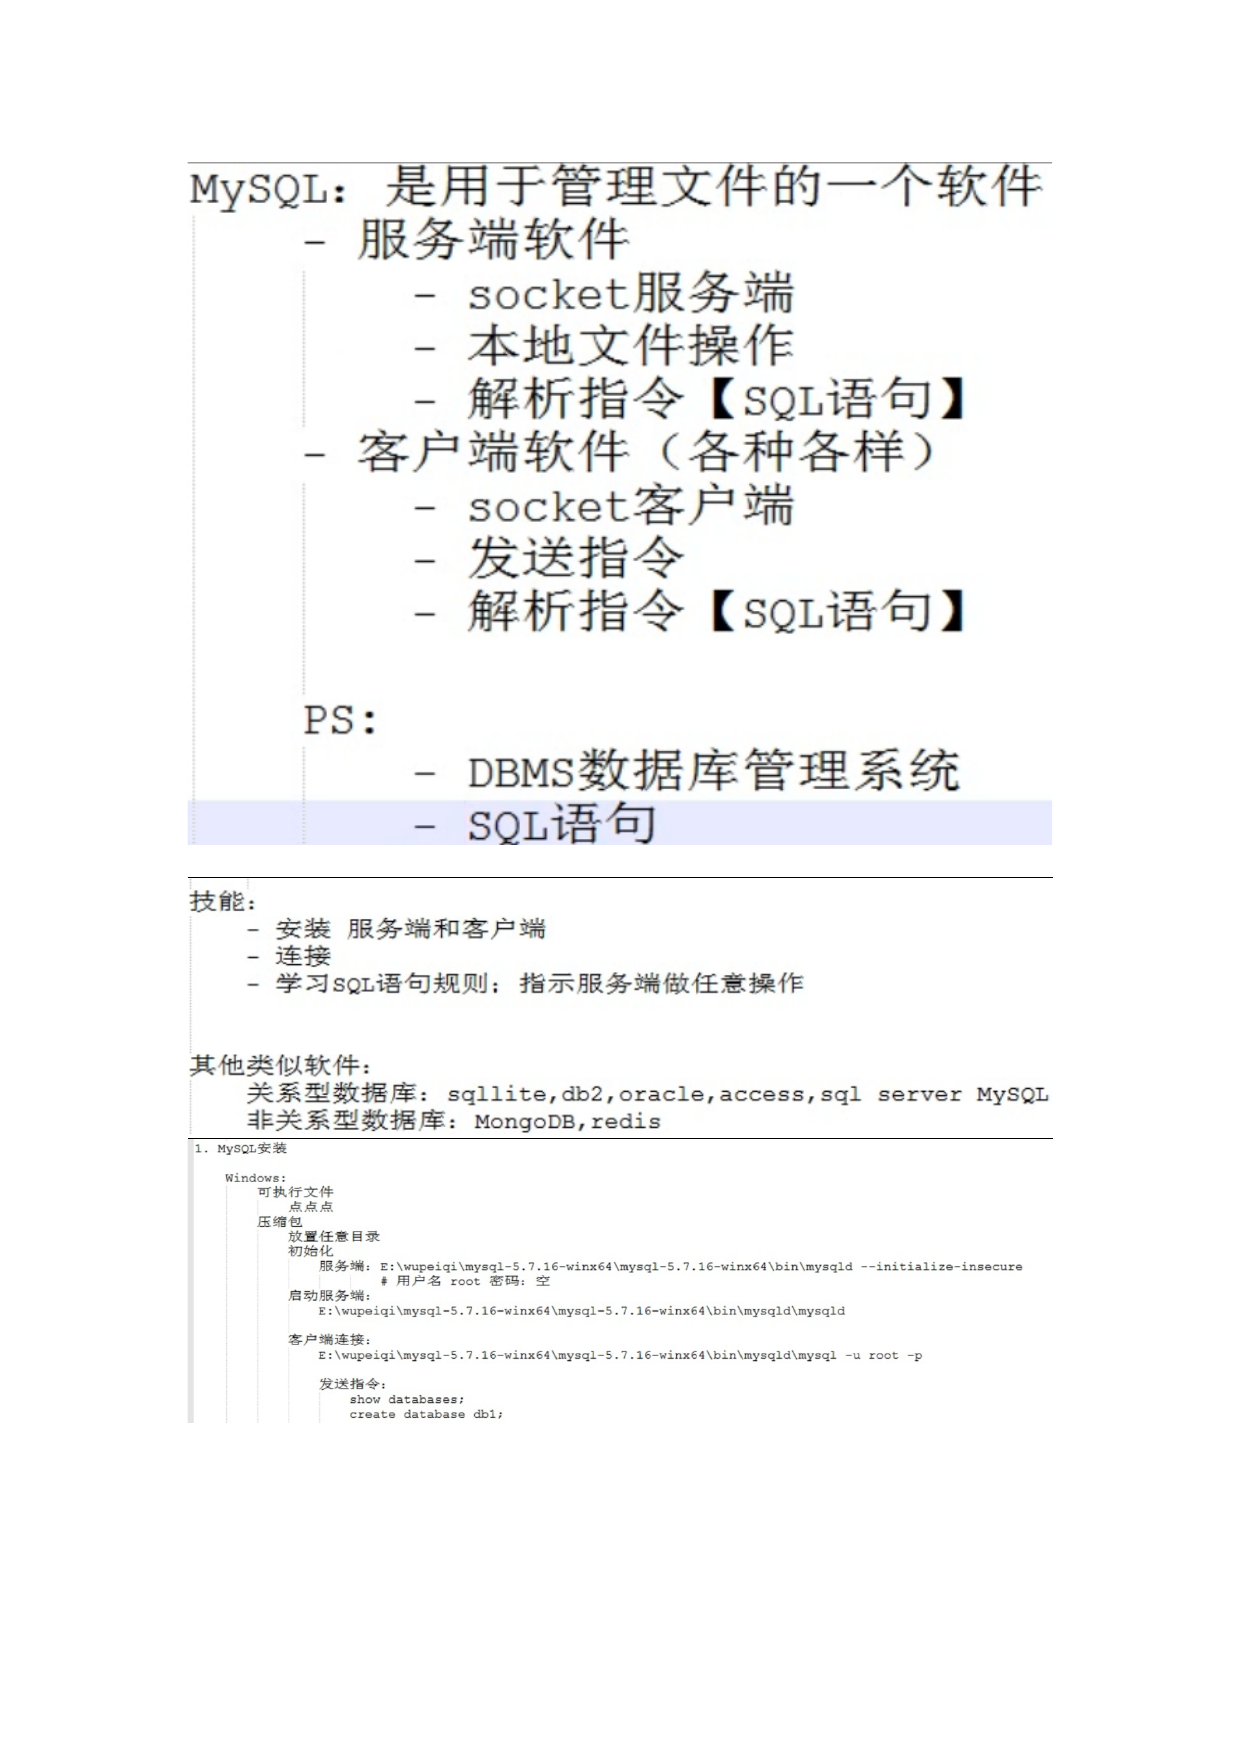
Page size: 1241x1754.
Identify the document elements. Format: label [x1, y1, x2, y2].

picture [187, 1139, 1052, 1423]
picture [187, 162, 1053, 845]
picture [187, 878, 1053, 1134]
